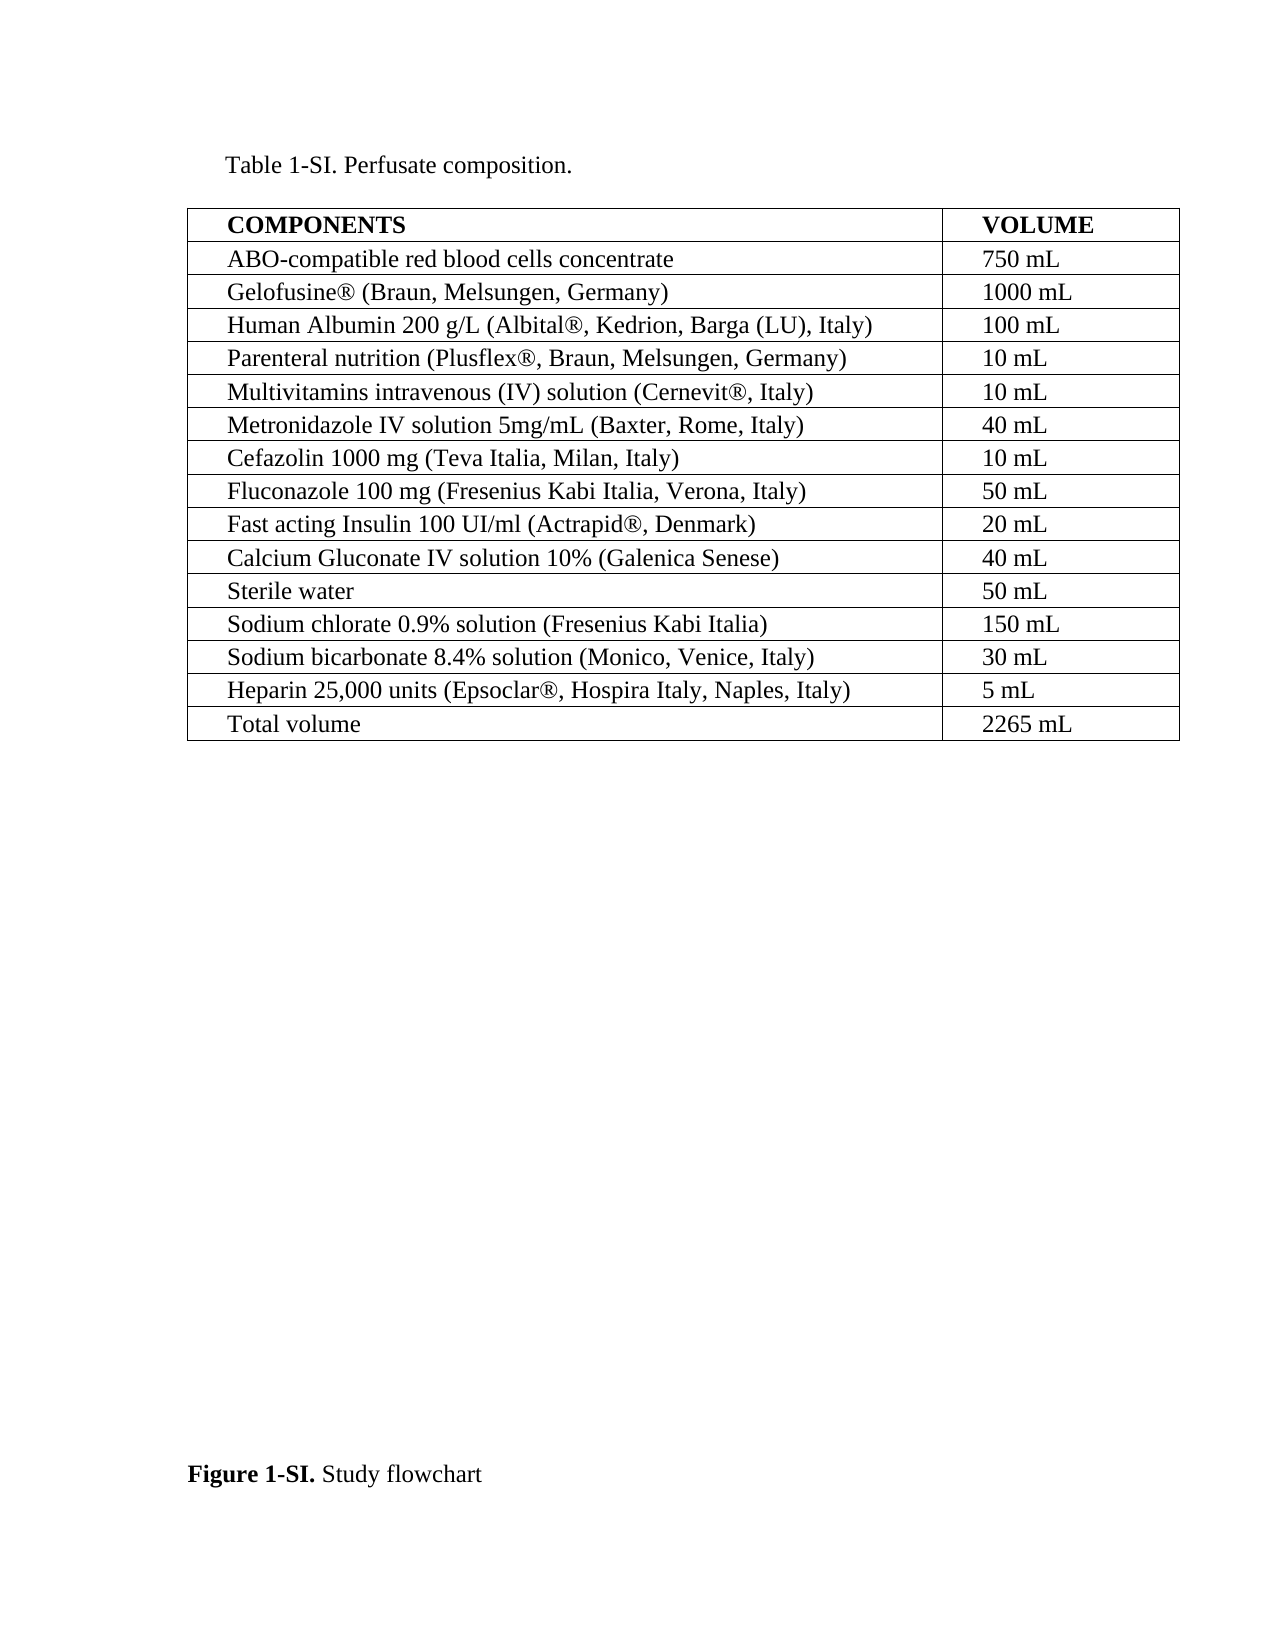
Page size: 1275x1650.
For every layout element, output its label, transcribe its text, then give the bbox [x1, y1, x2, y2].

table_cell 20 mL [943, 508, 1179, 540]
table_cell 40 mL [943, 541, 1179, 573]
table_header COMPONENTS [188, 209, 942, 241]
table_cell 150 mL [943, 608, 1179, 640]
table_cell 100 mL [943, 309, 1179, 341]
text Table 1-SI. Perfusate composition. [187, 150, 1087, 179]
table_cell ABO-compatible red blood cells concentrate [188, 242, 942, 274]
table_cell 10 mL [943, 375, 1179, 407]
table_cell 2265 mL [943, 707, 1179, 739]
table_cell Gelofusine® (Braun, ) [188, 275, 942, 307]
table_cell 50 mL [943, 574, 1179, 607]
table_cell 10 mL [943, 342, 1179, 374]
table_cell 40 mL [943, 408, 1179, 440]
table_cell Sodium chlorate 0.9% solution (Fresenius Kabi Italia) [188, 608, 942, 640]
table_cell Total volume [188, 707, 942, 739]
table_cell 30 mL [943, 641, 1179, 673]
table_cell Sodium bicarbonate 8.4% solution (Monico, Venice, Italy) [188, 641, 942, 673]
table_cell Metronidazole IV solution 5mg/mL (Baxter, ) [188, 408, 942, 440]
table_cell 50 mL [943, 475, 1179, 507]
table_cell Cefazolin 1000 mg (Teva Italia, Milan, Italy) [188, 441, 942, 474]
table_cell Sterile water [188, 574, 942, 607]
table_cell Multivitamins intravenous (IV) solution (Cernevit®, Italy) [188, 375, 942, 407]
table_cell Fast acting Insulin 100 UI/ml (Actrapid®, ) [188, 508, 942, 540]
table_cell Human Albumin 200 g/L (Albital®, Kedrion, Barga (LU), ) [188, 309, 942, 341]
table_cell 5 mL [943, 674, 1179, 706]
table_cell 750 mL [943, 242, 1179, 274]
table_cell Calcium Gluconate IV solution 10% (Galenica Senese) [188, 541, 942, 573]
table_cell Parenteral nutrition (Plusflex®, Braun, Melsungen, Germany) [188, 342, 942, 374]
text Figure 1-SI. Study flowchart [187, 1459, 1087, 1488]
table_cell 10 mL [943, 441, 1179, 474]
table_cell 1000 mL [943, 275, 1179, 307]
table_header VOLUME [943, 209, 1179, 241]
table_cell Heparin 25,000 units (Epsoclar®, Hospira , ) [188, 674, 942, 706]
table_cell Fluconazole 100 mg (Fresenius Kabi Italia, Verona, Italy) [188, 475, 942, 507]
